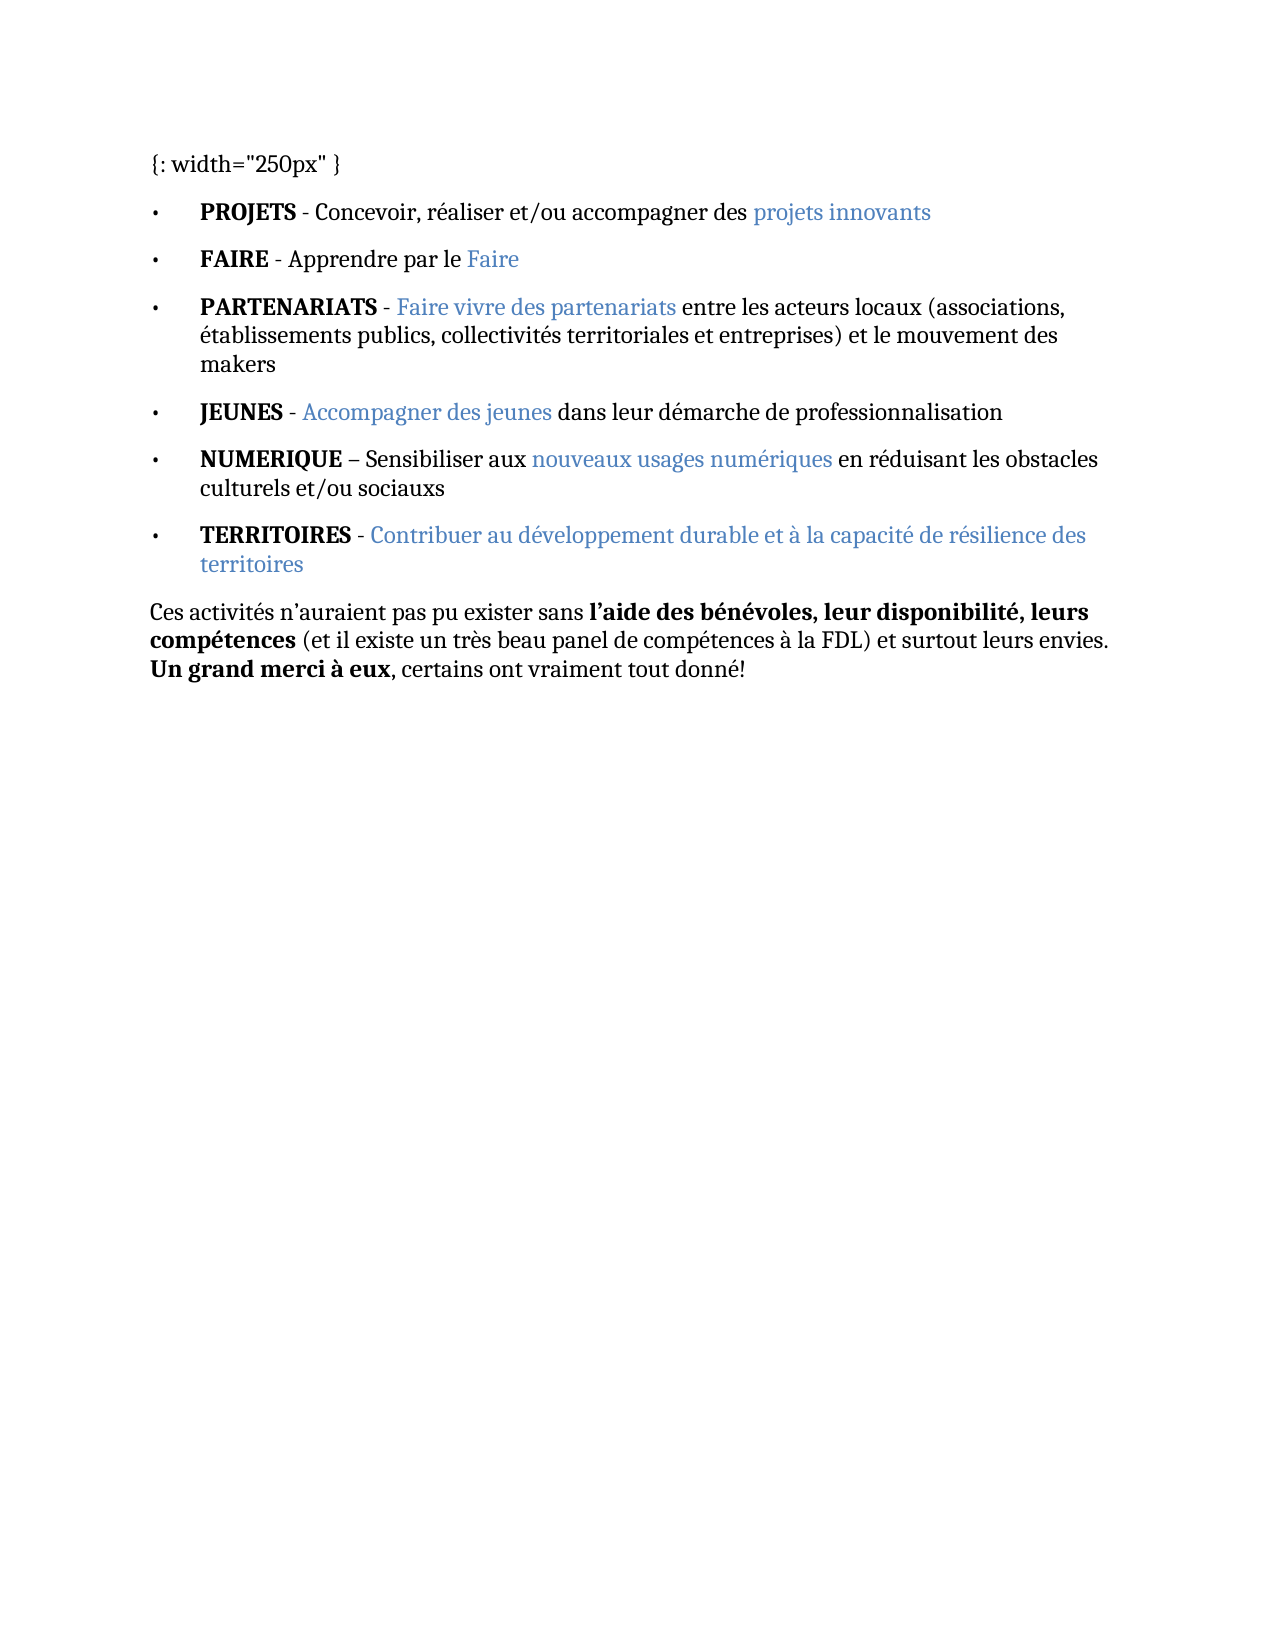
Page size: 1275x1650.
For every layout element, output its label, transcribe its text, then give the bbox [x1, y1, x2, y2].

list PROJETS - Concevoir, réaliser et/ou accompagner des projets innovants [150, 197, 1125, 226]
text Ces activités n’auraient pas pu exister sans l’aide des bénévoles, leur disponibilité, leurs compétences (et il existe un très beau panel de compétences à la FDL) et surtout leurs envies. Un grand merci à eux, certains ont vraiment tout donné! [150, 597, 1125, 684]
text {: width="250px" } {: width="250px" } {: width="250px" } [150, 150, 1125, 179]
list PARTENARIATS - Faire vivre des partenariats entre les acteurs locaux (associations, établissements publics, collectivités territoriales et entreprises) et le mouvement des makers [150, 292, 1125, 379]
list TERRITOIRES - Contribuer au développement durable et à la capacité de résilience des territoires [150, 521, 1125, 579]
list FAIRE - Apprendre par le Faire [150, 245, 1125, 274]
list JEUNES - Accompagner des jeunes dans leur démarche de professionnalisation [150, 397, 1125, 426]
list NUMERIQUE – Sensibiliser aux nouveaux usages numériques en réduisant les obstacles culturels et/ou sociauxs [150, 445, 1125, 502]
